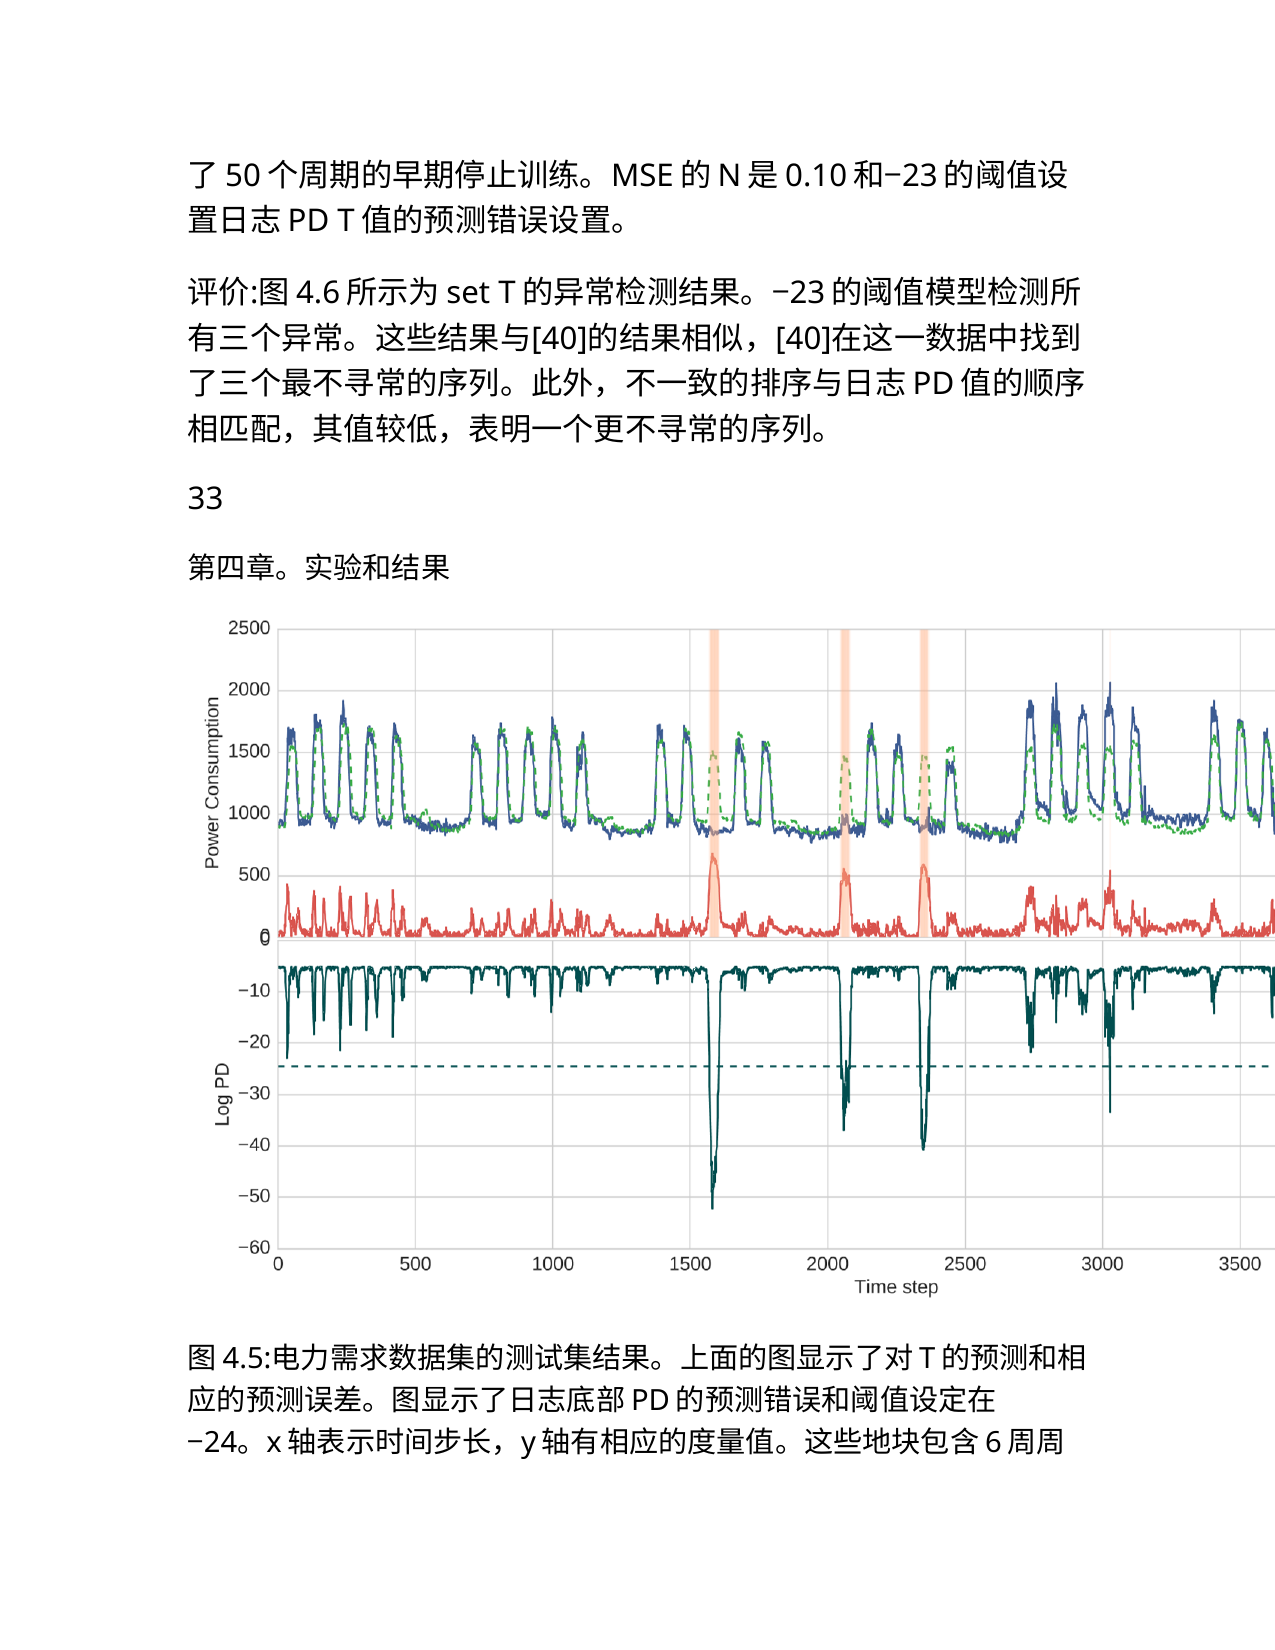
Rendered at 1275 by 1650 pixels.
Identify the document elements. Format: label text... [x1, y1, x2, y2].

picture [187, 613, 1275, 1308]
text 33 [187, 476, 1087, 518]
text 第四章。实验和结果 [187, 545, 1087, 587]
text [187, 1334, 1087, 1461]
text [187, 150, 1087, 241]
text 评价:图4.6所示为set T的异常检测结果。−23的阈值模型检测所有三个异常。这些结果与[40]的结果相似，[40]在这一数据中找到了三个最不寻常的序列。此外，不一致的排序与日志PD值的顺序相匹配，其值较低，表明一个更不寻常的序列。 [187, 267, 1087, 449]
